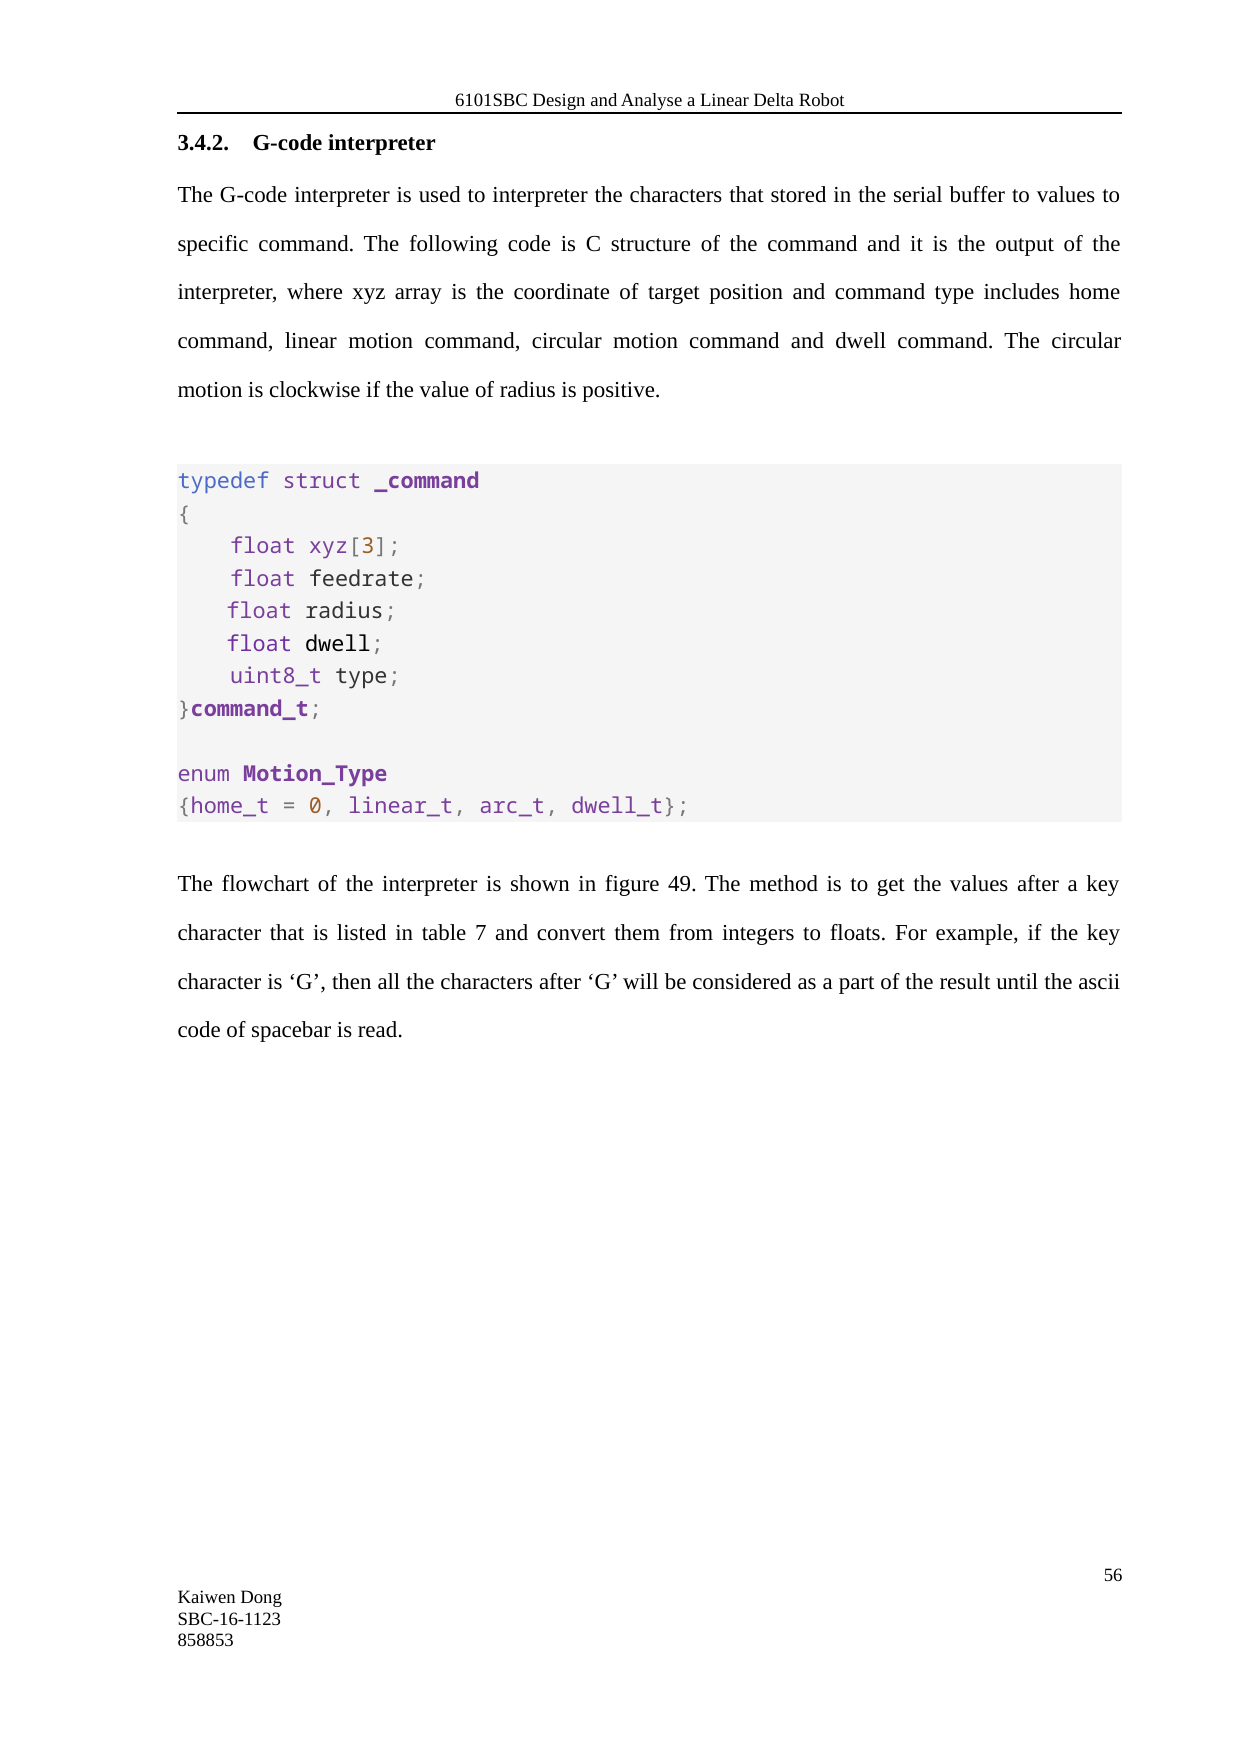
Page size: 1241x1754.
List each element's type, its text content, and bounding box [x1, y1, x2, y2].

text The flowchart of the interpreter is shown in figure 49. The method is to get the values after a key character that is listed in table 7 and convert them from integers to floats. For example, if the key character is ‘G’, then all the characters after ‘G’ will be considered as a part of the result until the ascii code of spacebar is read. [177, 867, 1122, 1046]
text {home_t = 0, linear_t, arc_t, dwell_t}; [177, 789, 1122, 822]
text enum Motion_Type [177, 757, 1122, 789]
text float dwell; [177, 627, 1122, 659]
text typedef struct _command [177, 464, 1122, 497]
text float feedrate; [177, 562, 1122, 594]
text uint8_t type; [177, 659, 1122, 692]
subtitle G-code interpreter [177, 126, 1122, 159]
text float xyz[3]; [177, 529, 1122, 562]
text }command_t; [177, 692, 1122, 724]
text The G-code interpreter is used to interpreter the characters that stored in the serial buffer to values to specific command. The following code is C structure of the command and it is the output of the interpreter, where xyz array is the coordinate of target position and command type includes home command, linear motion command, circular motion command and dwell command. The circular motion is clockwise if the value of radius is positive. [177, 178, 1122, 405]
text float radius; [177, 594, 1122, 627]
text { [177, 497, 1122, 529]
